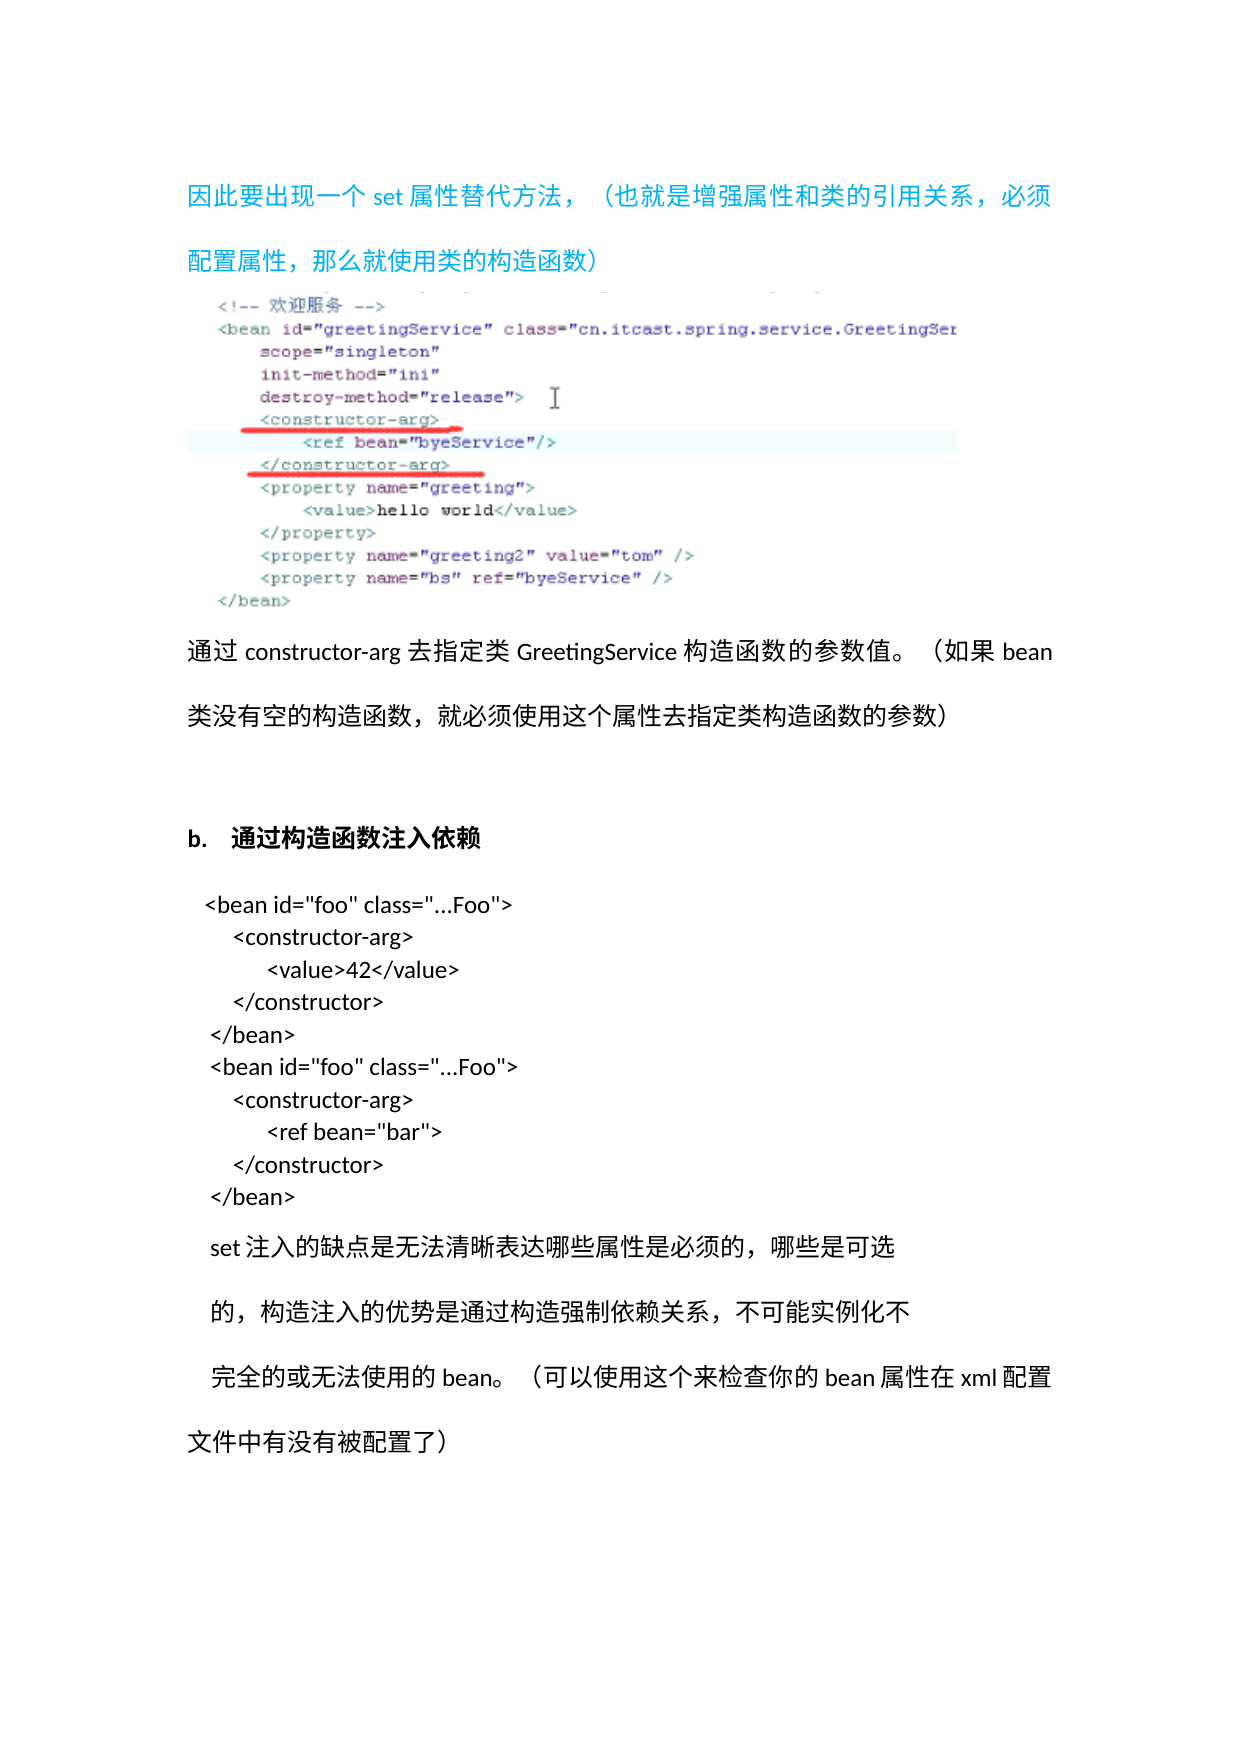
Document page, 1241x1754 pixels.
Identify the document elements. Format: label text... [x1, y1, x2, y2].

text set注入的缺点是无法清晰表达哪些属性是必须的，哪些是可选 [187, 1213, 1053, 1278]
subtitle 通过构造函数注入依赖 [187, 804, 1053, 869]
text 通过constructor-arg去指定类GreetingService构造函数的参数值。（如果bean类没有空的构造函数，就必须使用这个属性去指定类构造函数的参数） [187, 617, 1053, 747]
text </constructor> [187, 986, 1053, 1018]
picture [704, 190, 712, 196]
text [187, 162, 1053, 292]
text </bean> [187, 1181, 1053, 1213]
text <ref bean="bar"> [187, 1116, 1053, 1148]
text <value>42</value> [187, 953, 1053, 986]
text </constructor> [187, 1148, 1053, 1181]
text 的，构造注入的优势是通过构造强制依赖关系，不可能实例化不 [187, 1278, 1053, 1343]
text <bean id="foo" class="...Foo"> [187, 1051, 1053, 1083]
picture [187, 292, 957, 613]
text <constructor-arg> [187, 921, 1053, 953]
text <bean id="foo" class="...Foo"> [187, 888, 1053, 921]
text </bean> [187, 1018, 1053, 1051]
text <constructor-arg> [187, 1083, 1053, 1116]
text 完全的或无法使用的bean。（可以使用这个来检查你的bean属性在xml配置文件中有没有被配置了） [187, 1343, 1053, 1473]
